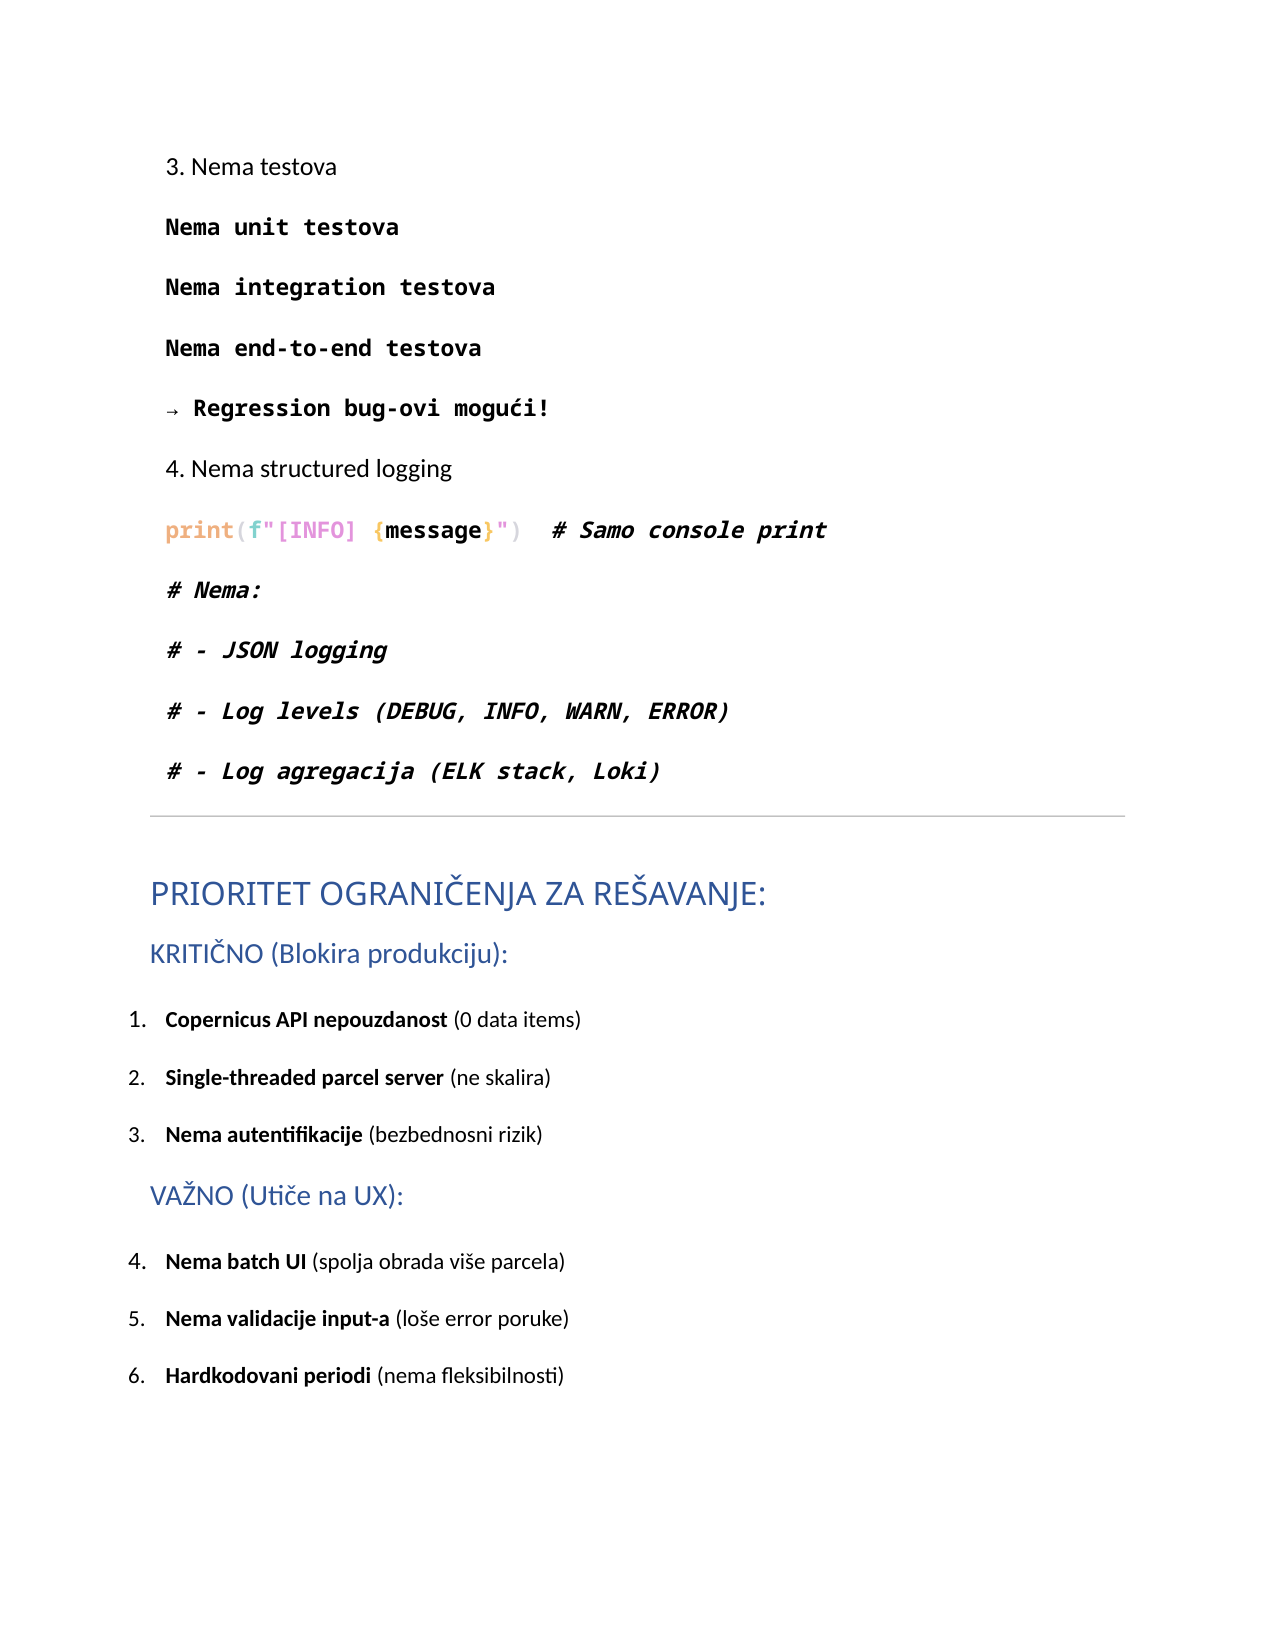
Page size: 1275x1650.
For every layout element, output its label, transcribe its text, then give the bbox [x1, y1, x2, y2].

subtitle KRITIČNO (Blokira produkciju): [150, 936, 1125, 971]
list Nema batch UI (spolja obrada više parcela) [128, 1245, 1125, 1275]
text → Regression bug-ovi mogući! [165, 392, 1125, 423]
list Nema autentifikacije (bezbednosni rizik) [128, 1120, 1125, 1148]
text Nema end-to-end testova [165, 332, 1125, 363]
list Nema validacije input-a (loše error poruke) [128, 1304, 1125, 1332]
text print(f"[INFO] {message}") # Samo console print [165, 513, 1125, 545]
text # - JSON logging [165, 634, 1125, 666]
text 4. Nema structured logging [165, 453, 1125, 484]
text Nema unit testova [165, 211, 1125, 242]
subtitle PRIORITET OGRANIČENJA ZA REŠAVANJE: [150, 871, 1125, 915]
subtitle VAŽNO (Utiče na UX): [150, 1177, 1125, 1213]
text Nema integration testova [165, 271, 1125, 303]
text # - Log levels (DEBUG, INFO, WARN, ERROR) [165, 695, 1125, 726]
list Copernicus API nepouzdanost (0 data items) [128, 1003, 1125, 1034]
text # - Log agregacija (ELK stack, Loki) [165, 755, 1125, 786]
list Single-threaded parcel server (ne skalira) [128, 1063, 1125, 1091]
text # Nema: [165, 574, 1125, 605]
text 3. Nema testova [165, 150, 1125, 182]
list Hardkodovani periodi (nema fleksibilnosti) [128, 1362, 1125, 1390]
